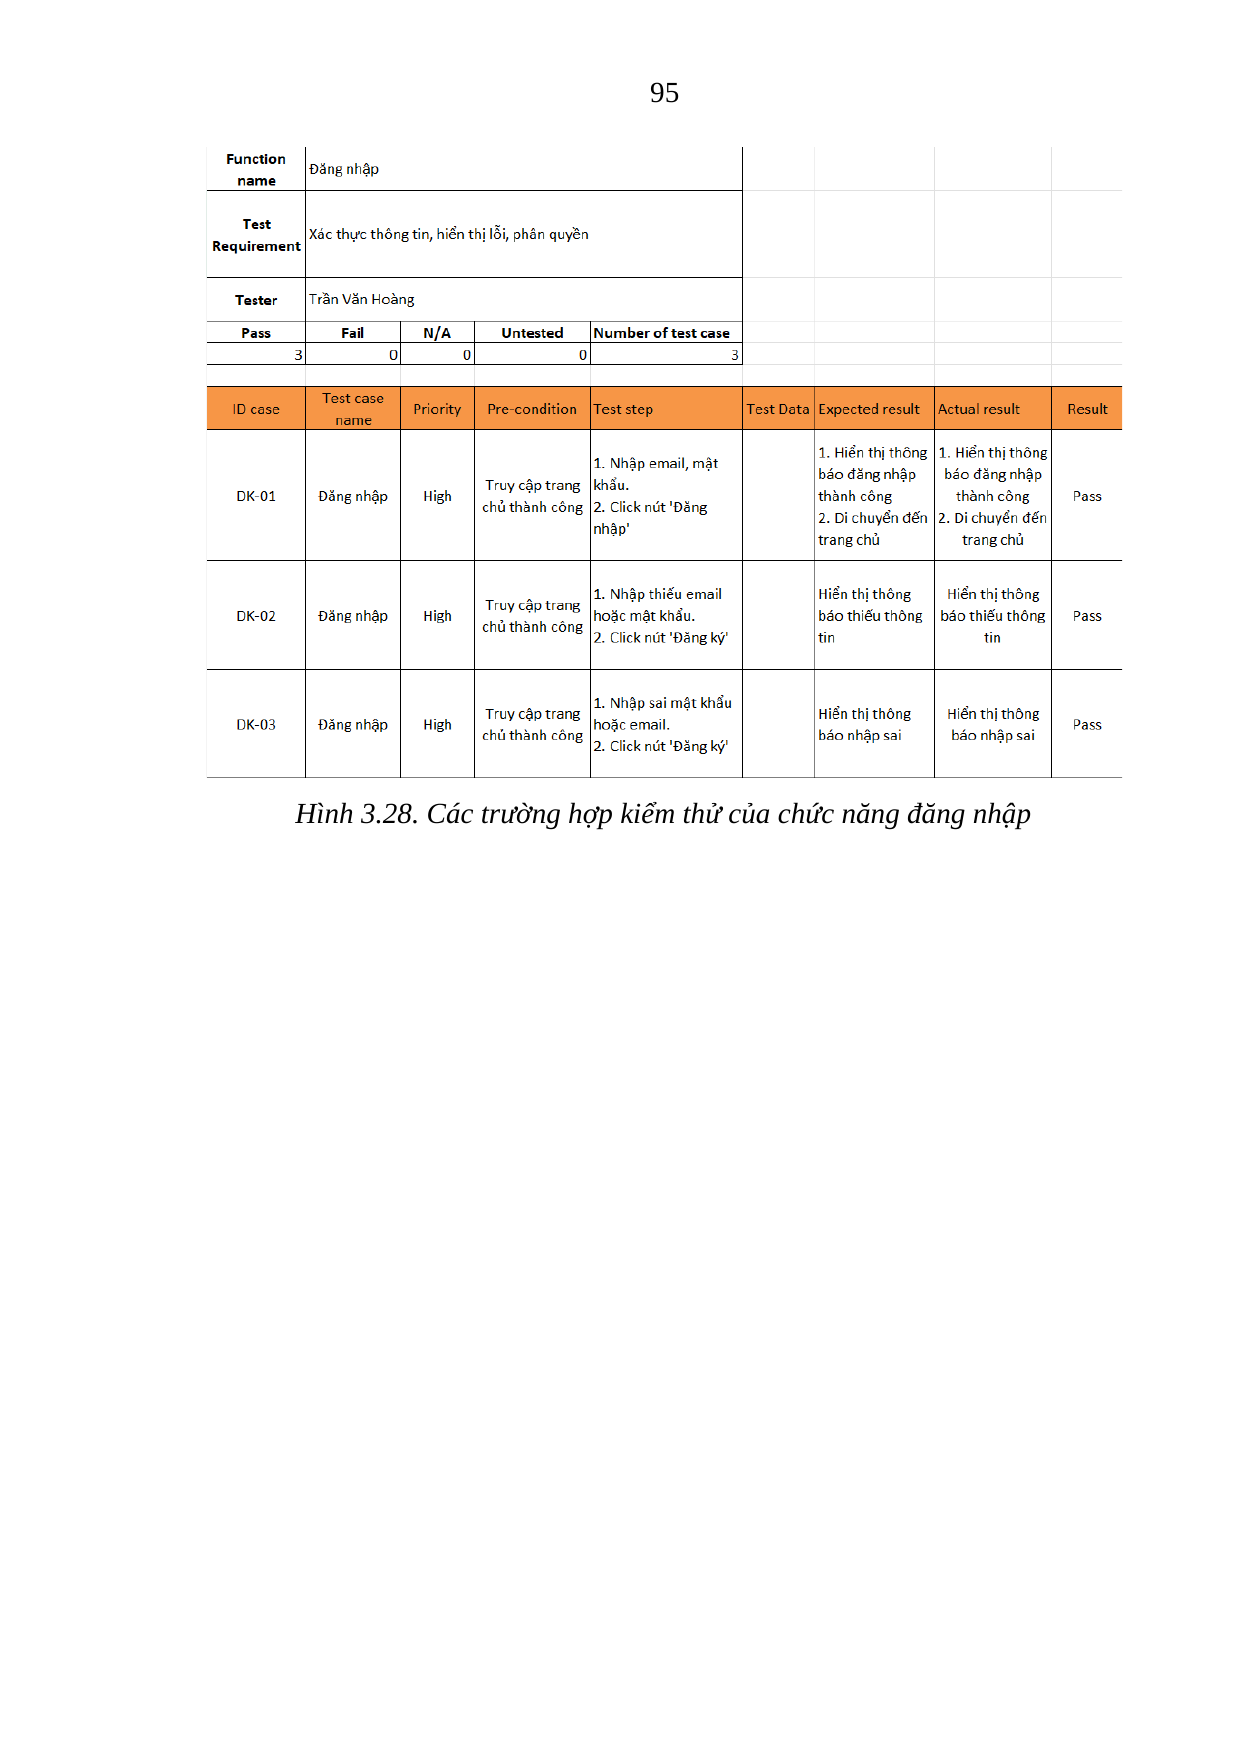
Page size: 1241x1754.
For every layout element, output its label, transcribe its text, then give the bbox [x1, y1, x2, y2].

text Hình 3.28. Các trường hợp kiểm thử của chức năng đăng nhập [207, 796, 1122, 830]
picture [206, 147, 1123, 778]
